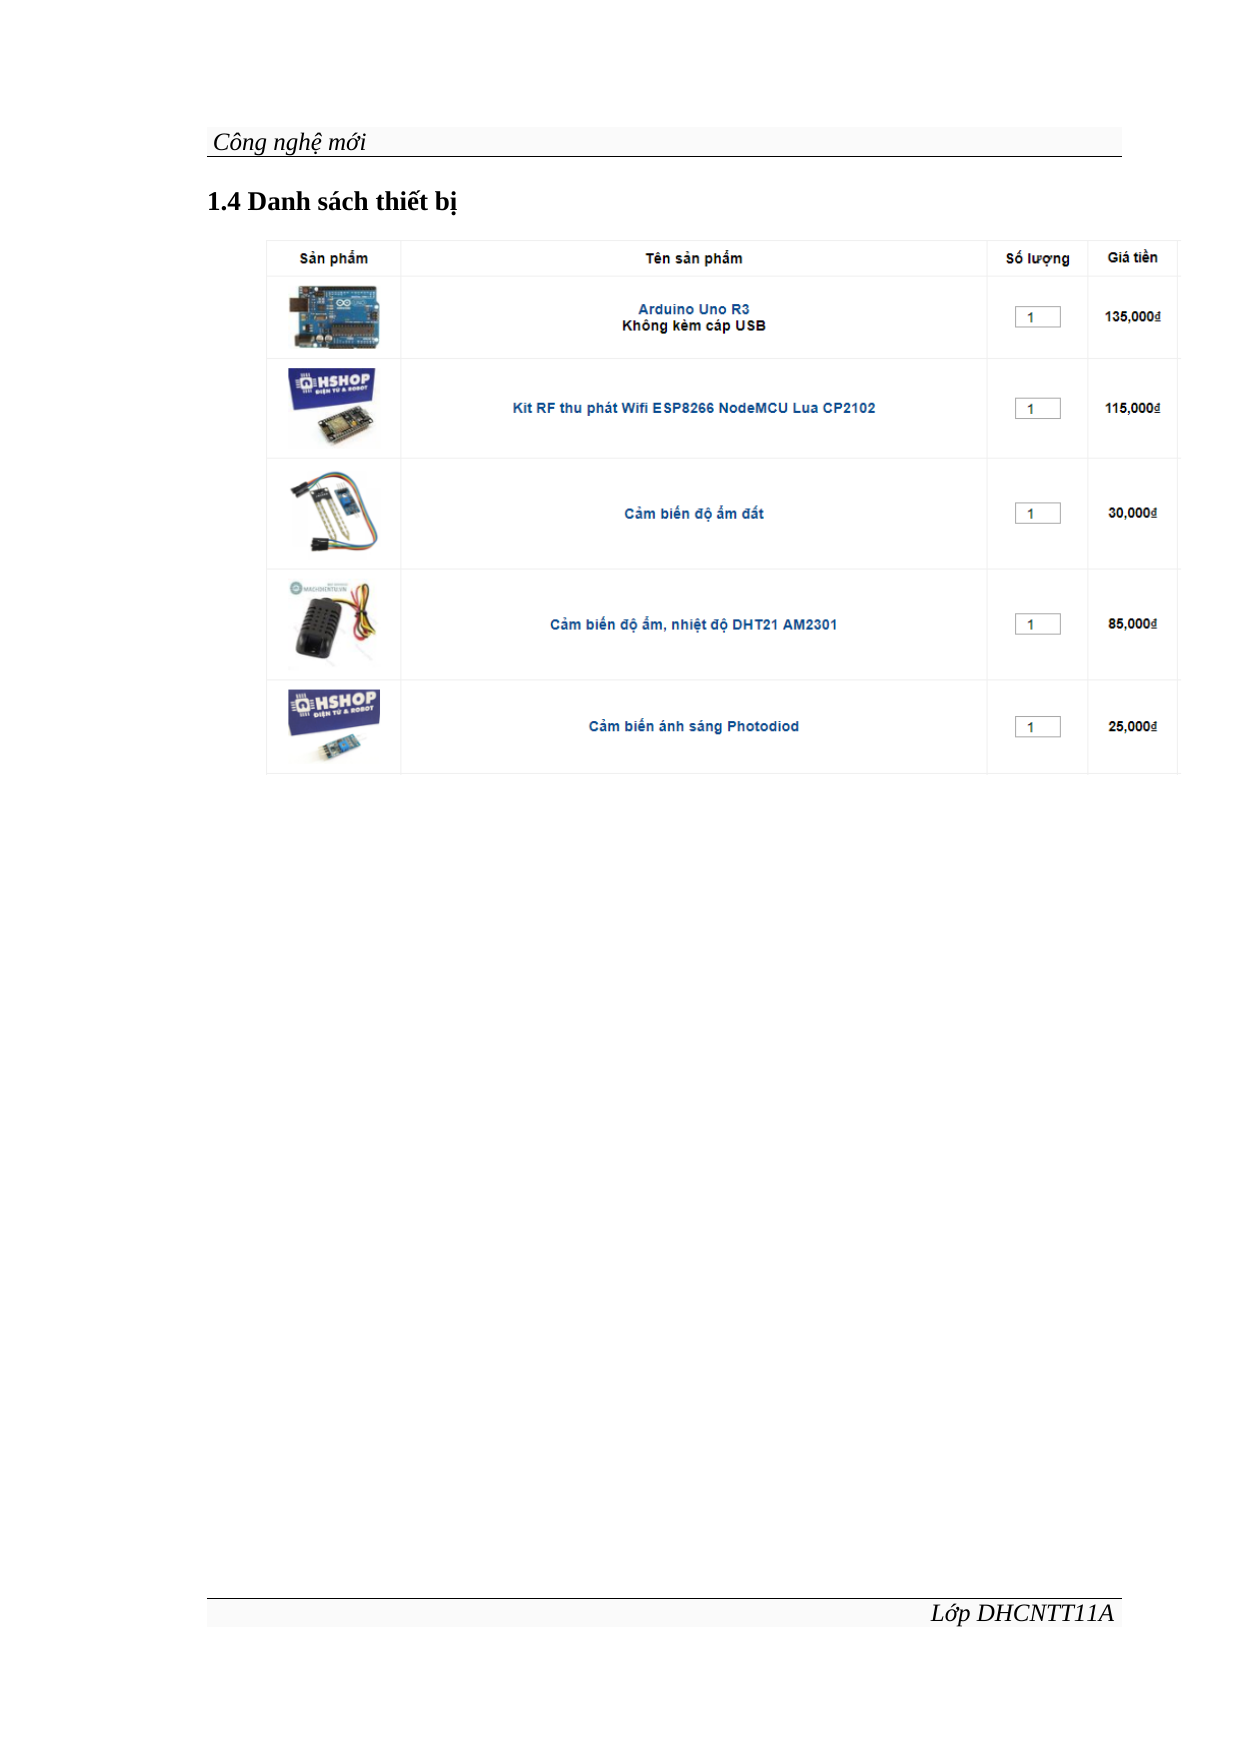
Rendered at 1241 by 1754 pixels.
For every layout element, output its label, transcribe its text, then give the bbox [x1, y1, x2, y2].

subtitle Danh sách thiết bị [207, 185, 1122, 216]
picture [265, 238, 1182, 775]
